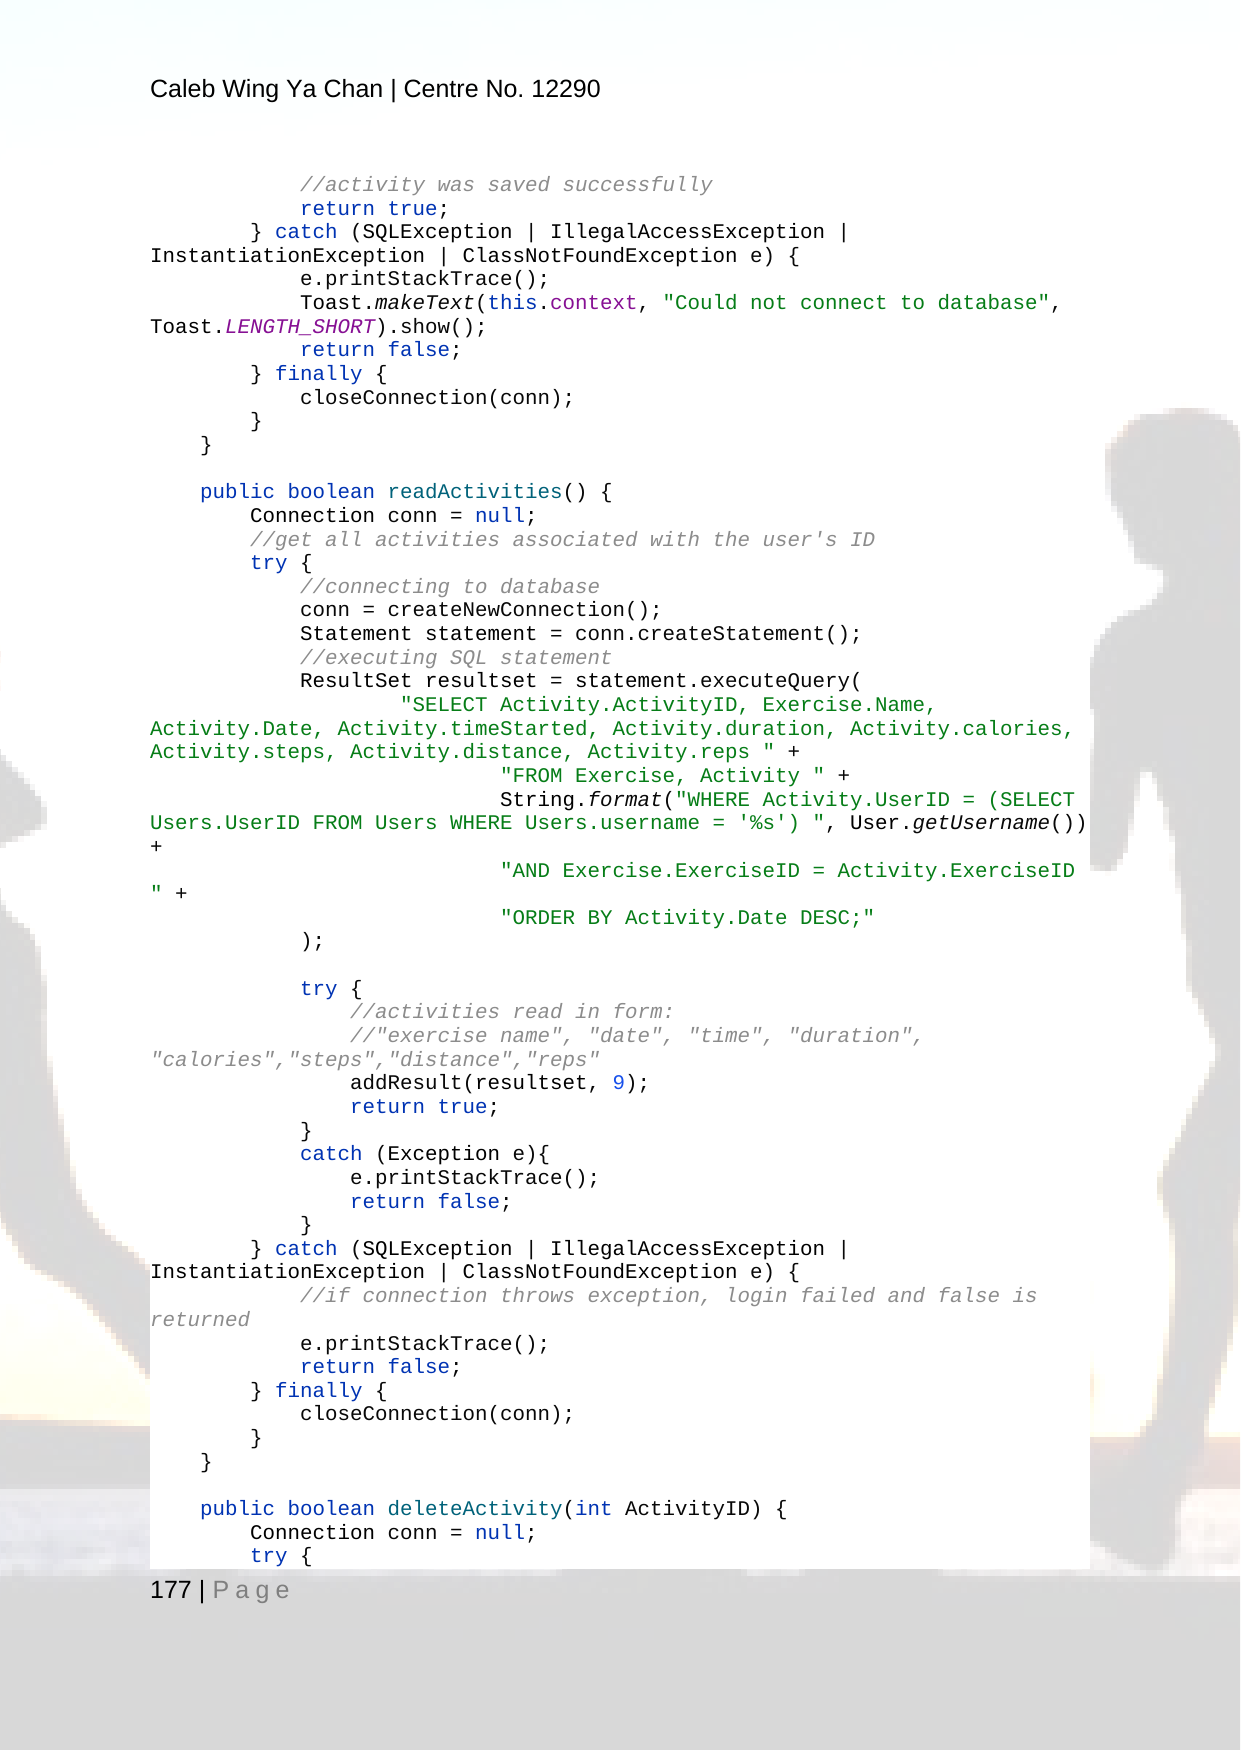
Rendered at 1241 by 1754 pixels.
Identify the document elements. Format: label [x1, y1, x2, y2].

text [150, 150, 1090, 1569]
